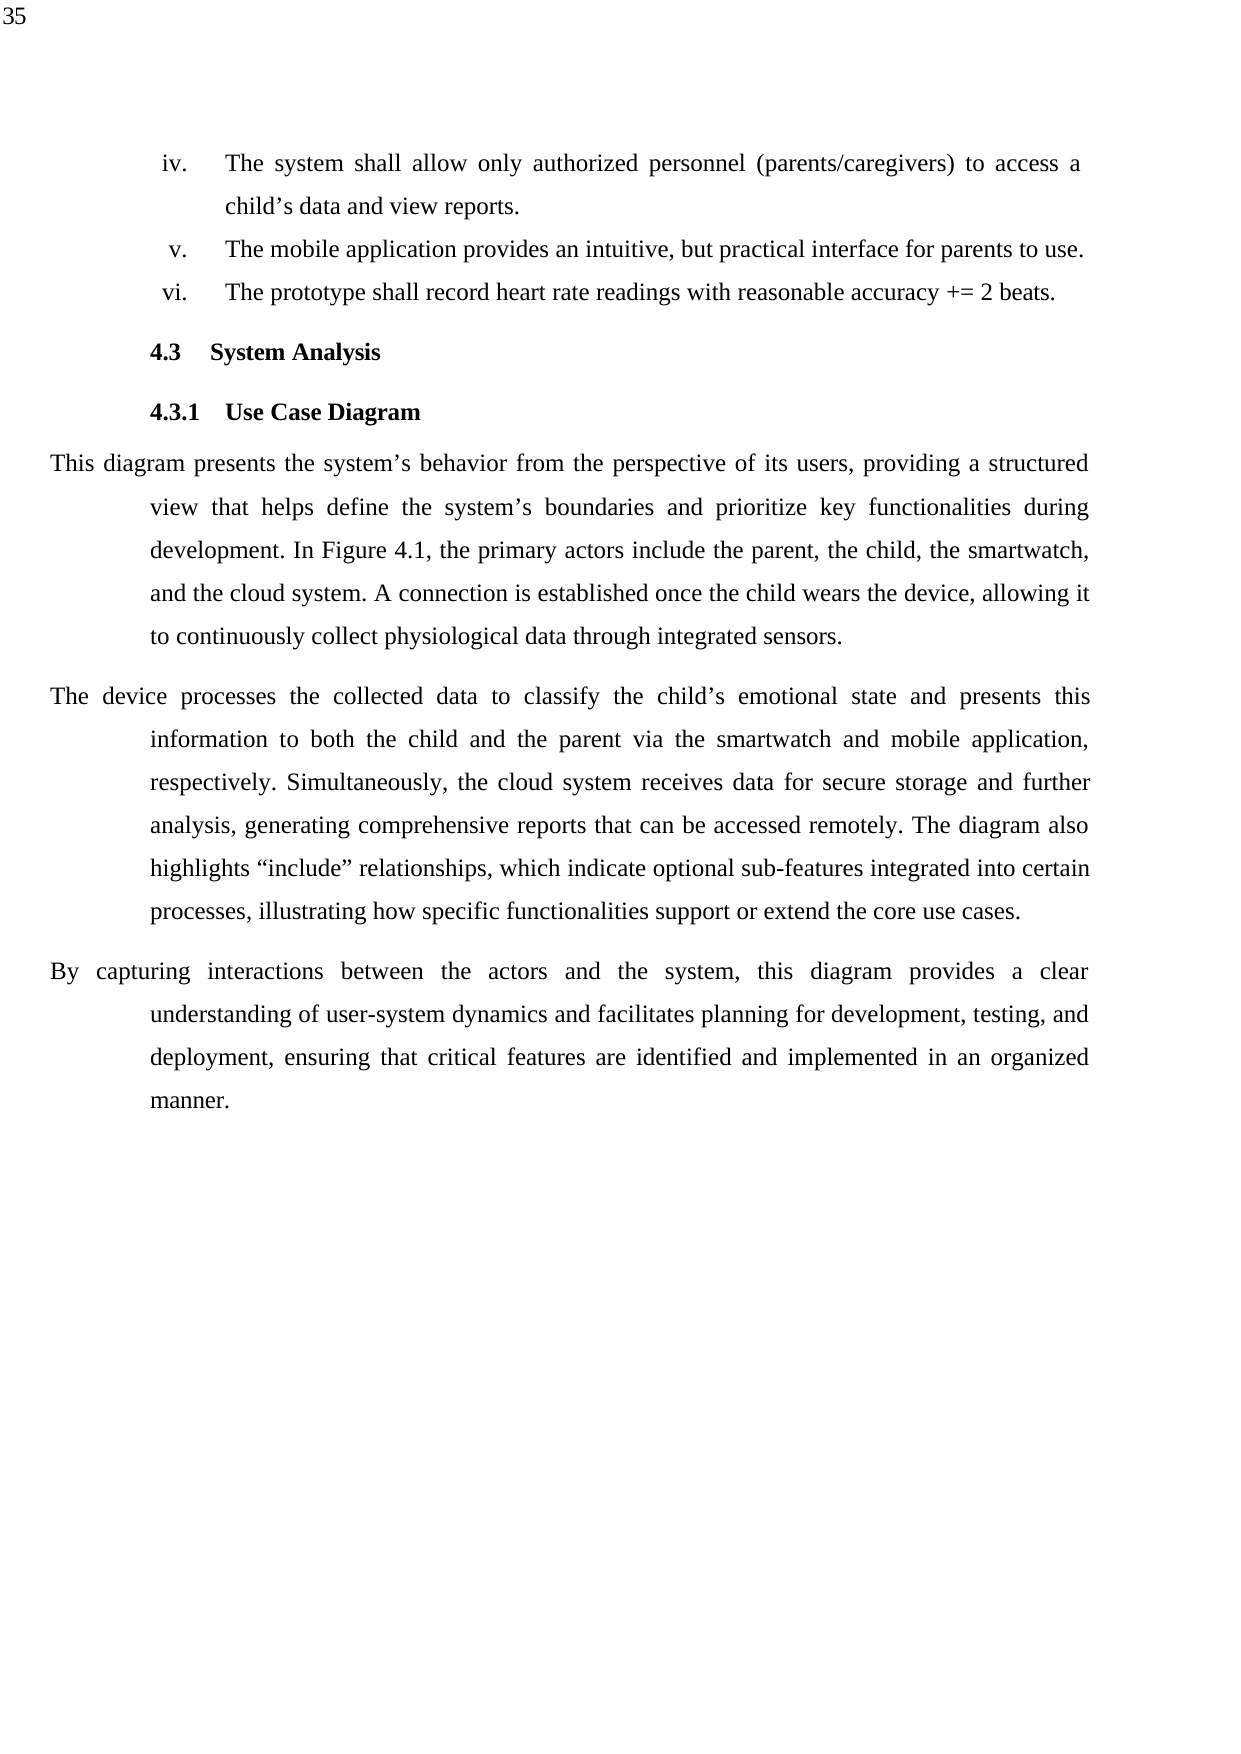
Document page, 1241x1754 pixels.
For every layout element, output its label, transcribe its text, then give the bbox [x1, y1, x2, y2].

text By capturing interactions between the actors and the system, this diagram provides a clear understanding of user-system dynamics and facilitates planning for development, testing, and deployment, ensuring that critical features are identified and implemented in an organized manner. [50, 956, 1090, 1114]
text The device processes the collected data to classify the child’s emotional state and presents this information to both the child and the parent via the smartwatch and mobile application, respectively. Simultaneously, the cloud system receives data for secure storage and further analysis, generating comprehensive reports that can be accessed remotely. The diagram also highlights “include” relationships, which indicate optional sub-features integrated into certain processes, illustrating how specific functionalities support or extend the core use cases. [50, 681, 1090, 925]
list The system shall allow only authorized personnel (parents/caregivers) to access a child’s data and view reports. [162, 148, 1090, 220]
subtitle System Analysis [150, 337, 1107, 366]
list The prototype shall record heart rate readings with reasonable accuracy += 2 beats. [162, 277, 1107, 306]
text This diagram presents the system’s behavior from the perspective of its users, providing a structured view that helps define the system’s boundaries and prioritize key functionalities during development. In Figure 4.1, the primary actors include the parent, the child, the smartwatch, and the cloud system. A connection is established once the child wears the device, allowing it to continuously collect physiological data through integrated sensors. [50, 448, 1090, 650]
list The mobile application provides an intuitive, but practical interface for parents to use. [169, 234, 1091, 263]
subtitle Use Case Diagram [150, 397, 1107, 426]
